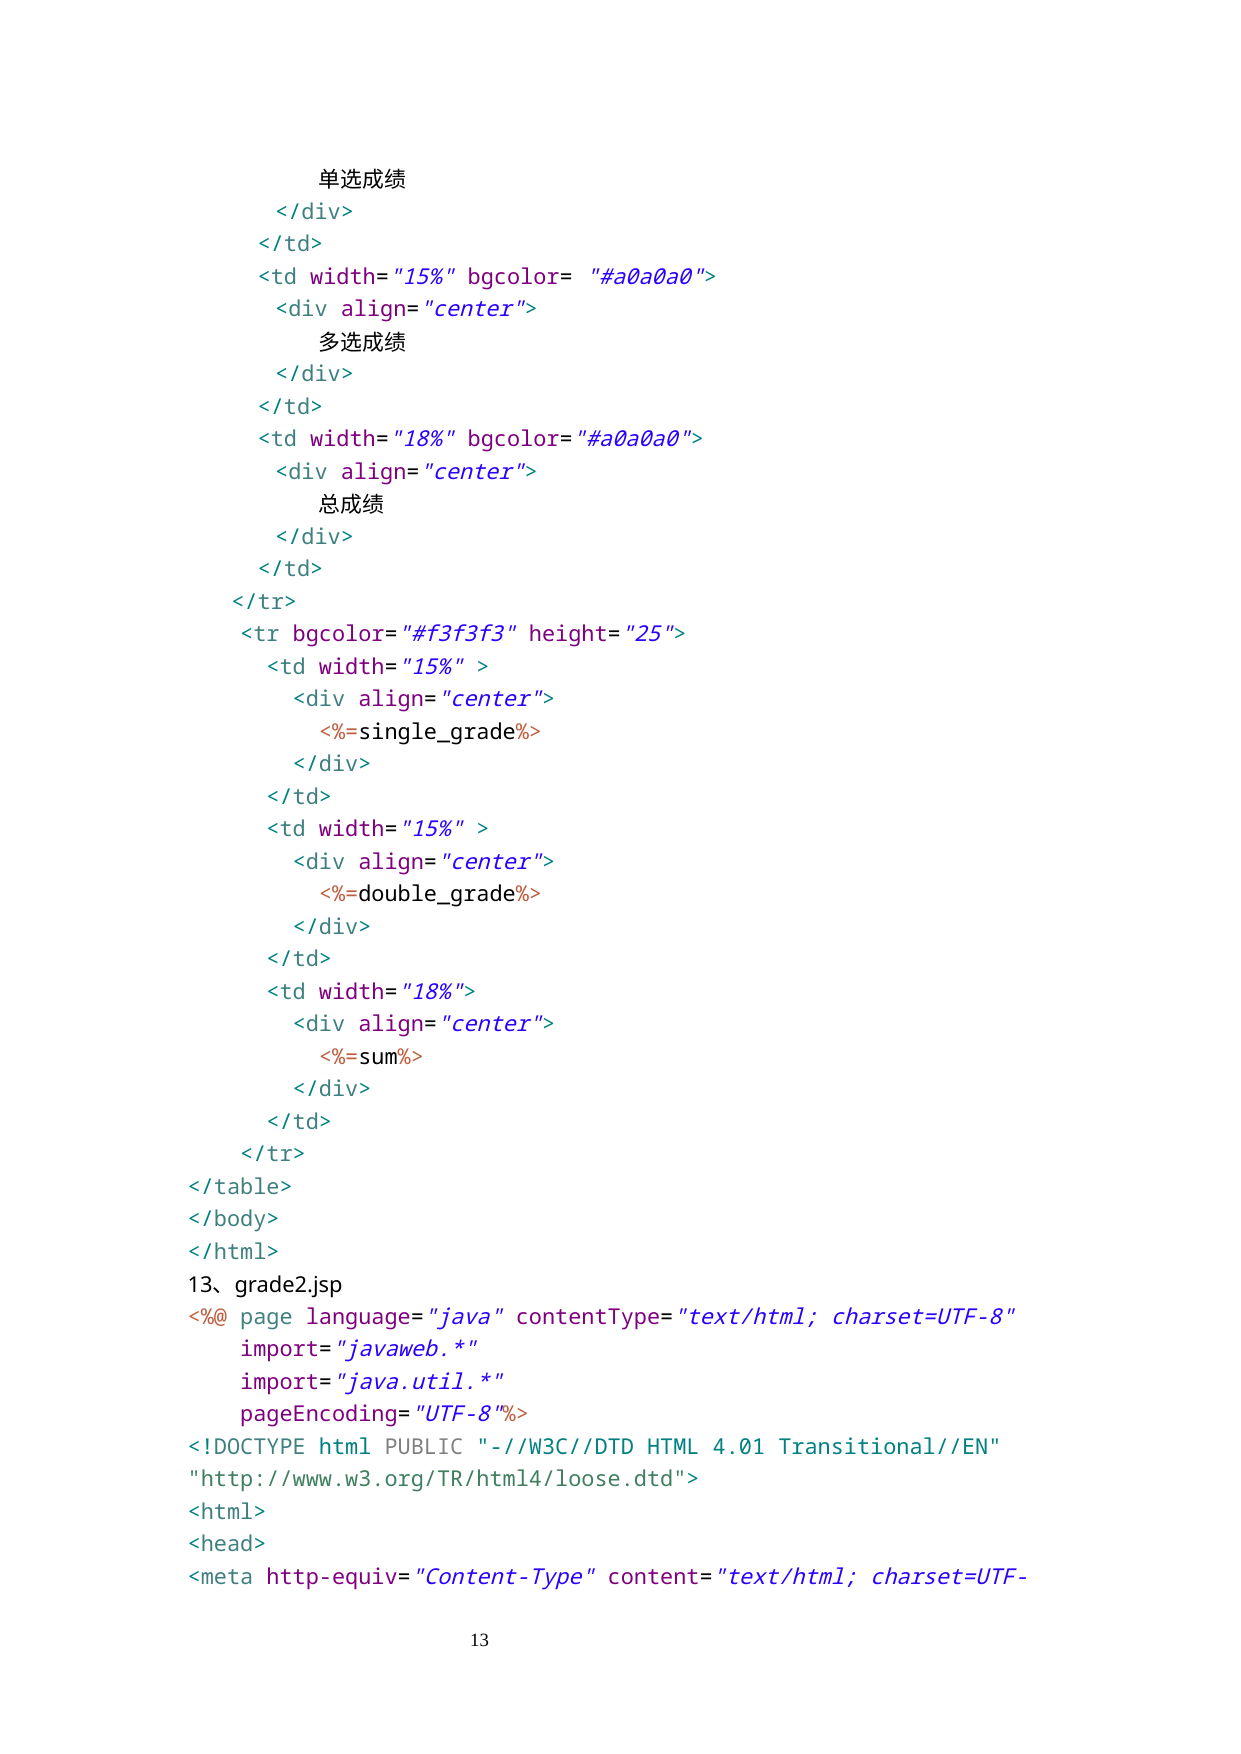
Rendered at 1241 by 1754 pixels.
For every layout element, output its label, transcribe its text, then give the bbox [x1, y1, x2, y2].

text </body> [187, 1202, 1053, 1234]
text 总成绩 [187, 487, 1053, 519]
text <%=double_grade%> [187, 877, 1053, 909]
text <div align="center"> [187, 454, 1053, 487]
text </td> [187, 779, 1053, 812]
text </td> [187, 942, 1053, 974]
text <div align="center"> [187, 292, 1053, 324]
list </html> [187, 1234, 1053, 1267]
text </tr> [187, 584, 1053, 617]
text <td width="15%" > [187, 649, 1053, 682]
text </div> [187, 747, 1053, 779]
text <div align="center"> [187, 1007, 1053, 1039]
text <head> [187, 1527, 1053, 1559]
text <!DOCTYPE html PUBLIC "-//W3C//DTD HTML 4.01 Transitional//EN" "http://www.w3.org/TR/html4/loose.dtd"> [187, 1429, 1053, 1494]
text 单选成绩 [187, 162, 1053, 194]
text <td width="18%" bgcolor="#a0a0a0"> [187, 422, 1053, 454]
text import="javaweb.*" [187, 1332, 1053, 1364]
text </div> [187, 357, 1053, 389]
text </div> [187, 519, 1053, 552]
text <td width="18%"> [187, 974, 1053, 1007]
text <div align="center"> [187, 682, 1053, 714]
text </table> [187, 1169, 1053, 1202]
text </div> [187, 194, 1053, 227]
text </tr> [187, 1137, 1053, 1169]
text </td> [187, 389, 1053, 422]
text 多选成绩 [187, 324, 1053, 357]
text </div> [187, 909, 1053, 942]
text <%@ page language="java" contentType="text/html; charset=UTF-8" [187, 1299, 1053, 1332]
text <td width="15%" > [187, 812, 1053, 844]
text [187, 1559, 1053, 1592]
text </td> [187, 552, 1053, 584]
list 13、grade2.jsp [187, 1267, 1053, 1299]
text <tr bgcolor="#f3f3f3" height="25"> [187, 617, 1053, 649]
text </td> [187, 227, 1053, 259]
text </div> [187, 1072, 1053, 1104]
text import="java.util.*" [187, 1364, 1053, 1397]
text </td> [187, 1104, 1053, 1137]
text <div align="center"> [187, 844, 1053, 877]
text <%=sum%> [187, 1039, 1053, 1072]
text pageEncoding="UTF-8"%> [187, 1397, 1053, 1429]
text <html> [187, 1494, 1053, 1527]
text <td width="15%" bgcolor= "#a0a0a0"> [187, 259, 1053, 292]
text <%=single_grade%> [187, 714, 1053, 747]
